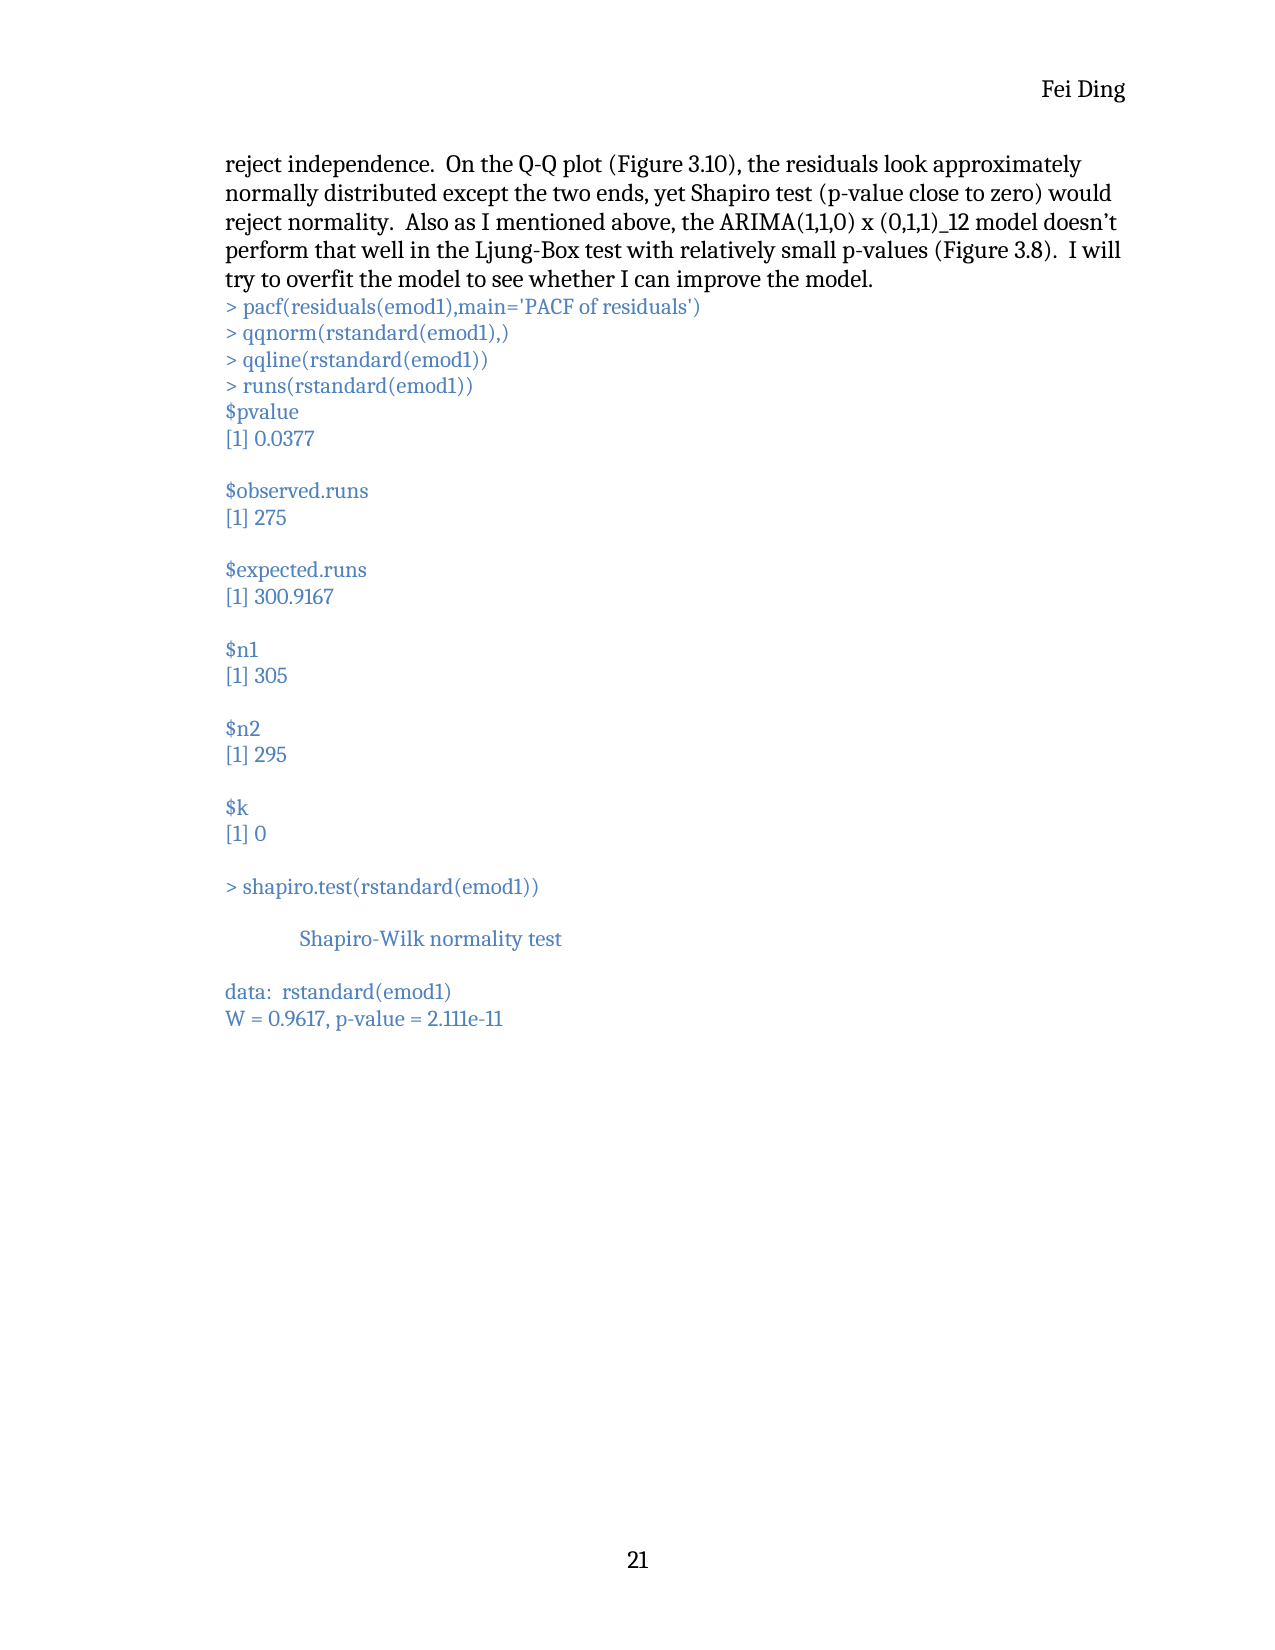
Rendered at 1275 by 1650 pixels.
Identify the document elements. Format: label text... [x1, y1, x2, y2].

list $pvalue [225, 399, 1125, 426]
list [1] 305 [225, 663, 1125, 689]
list [1] 0.0377 [225, 426, 1125, 452]
list [1] 275 [225, 504, 1125, 531]
list > shapiro.test(rstandard(emod1)) [225, 873, 1125, 900]
list > pacf(residuals(emod1),main='PACF of residuals') [225, 294, 1125, 320]
list $observed.runs [225, 478, 1125, 504]
list $expected.runs [225, 557, 1125, 584]
list data: rstandard(emod1) [225, 979, 1125, 1005]
list [1] 0 [225, 821, 1125, 847]
list $n1 [225, 636, 1125, 663]
list [1] 300.9167 [225, 584, 1125, 610]
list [225, 150, 1125, 294]
list > runs(rstandard(emod1)) [225, 373, 1125, 399]
list [1] 295 [225, 742, 1125, 768]
list $k [225, 794, 1125, 821]
list Shapiro-Wilk normality test [225, 926, 1125, 953]
list $n2 [225, 715, 1125, 742]
list W = 0.9617, p-value = 2.111e-11 [225, 1005, 1125, 1032]
list > qqnorm(rstandard(emod1),) [225, 320, 1125, 346]
list > qqline(rstandard(emod1)) [225, 346, 1125, 373]
